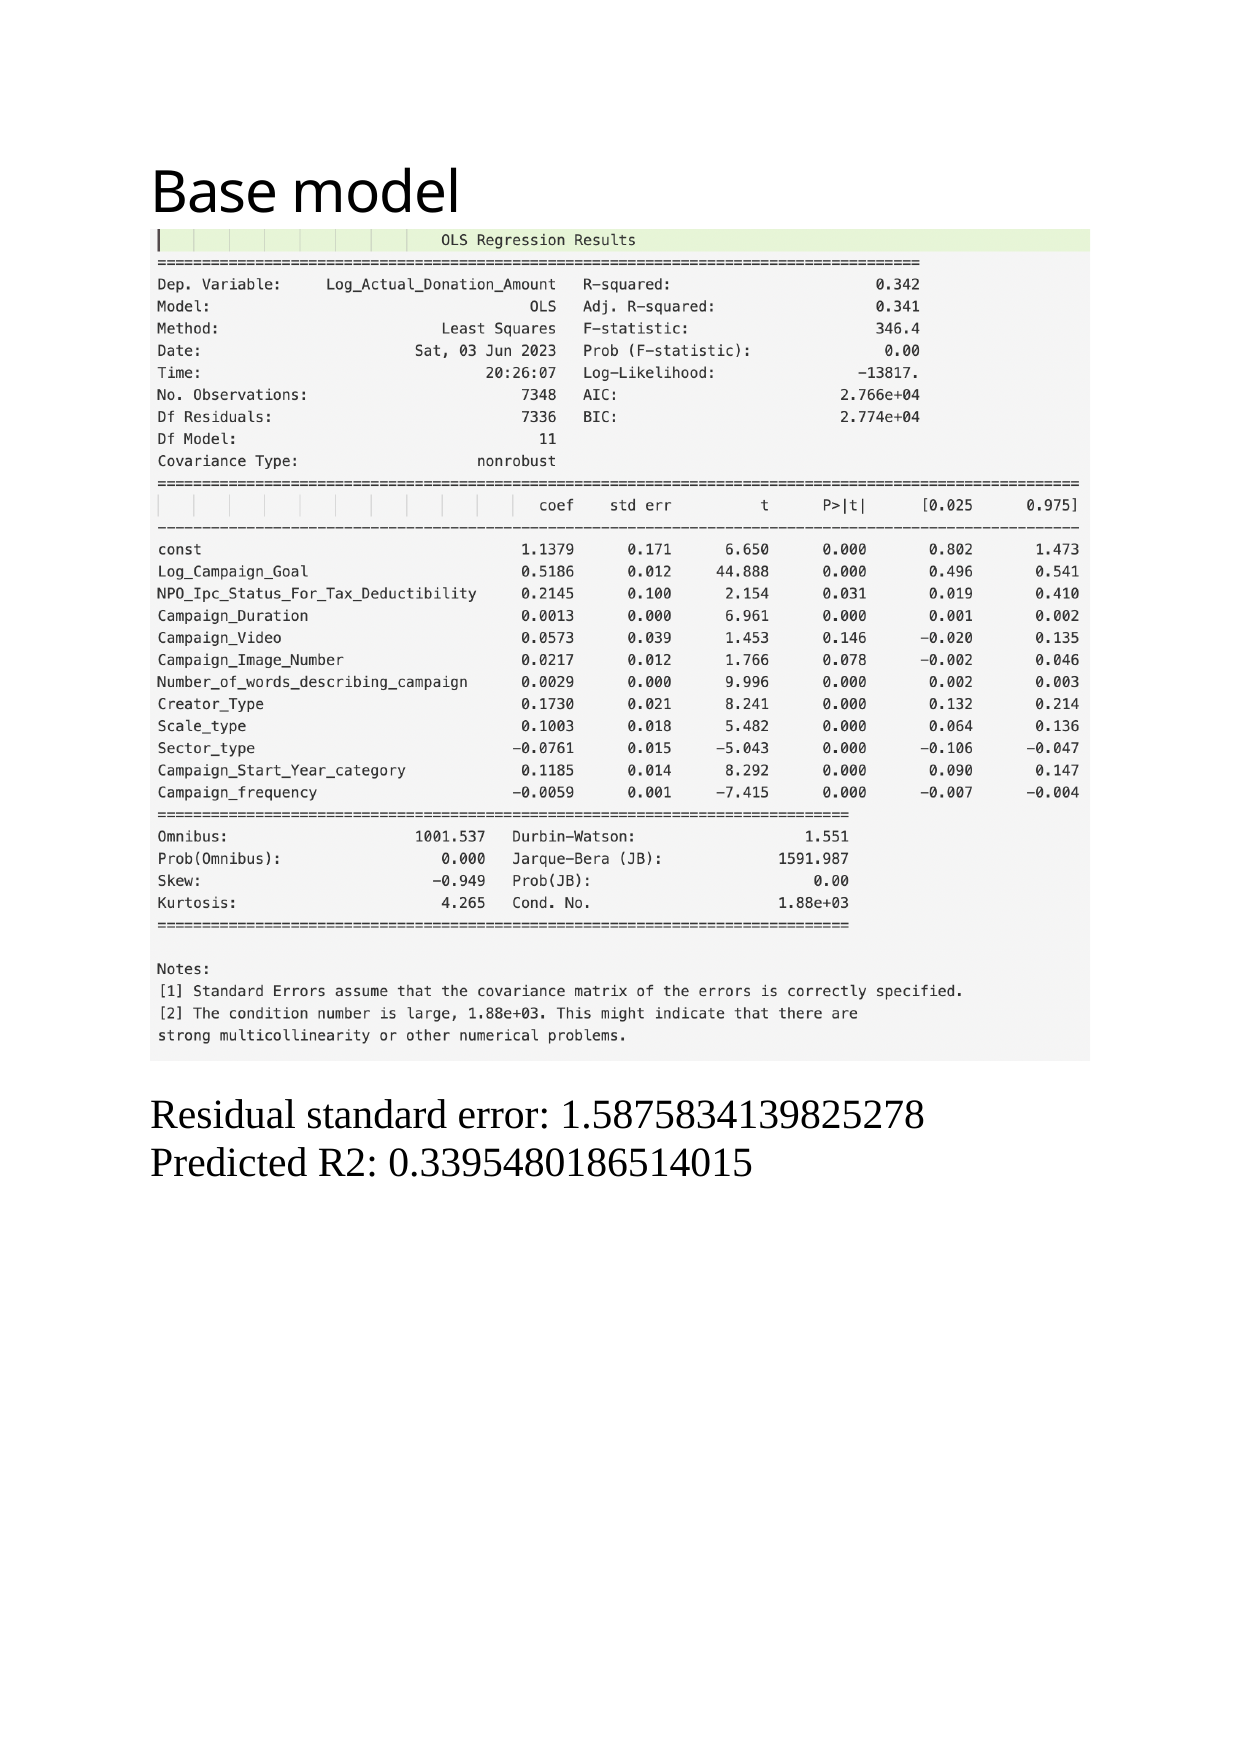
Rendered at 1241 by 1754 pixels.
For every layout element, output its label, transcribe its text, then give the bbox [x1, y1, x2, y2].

picture [150, 229, 1091, 1061]
title Base model [150, 150, 1090, 229]
text Residual standard error: 1.5875834139825278 [150, 1089, 1090, 1137]
text Predicted R2: 0.3395480186514015 [150, 1137, 1090, 1185]
